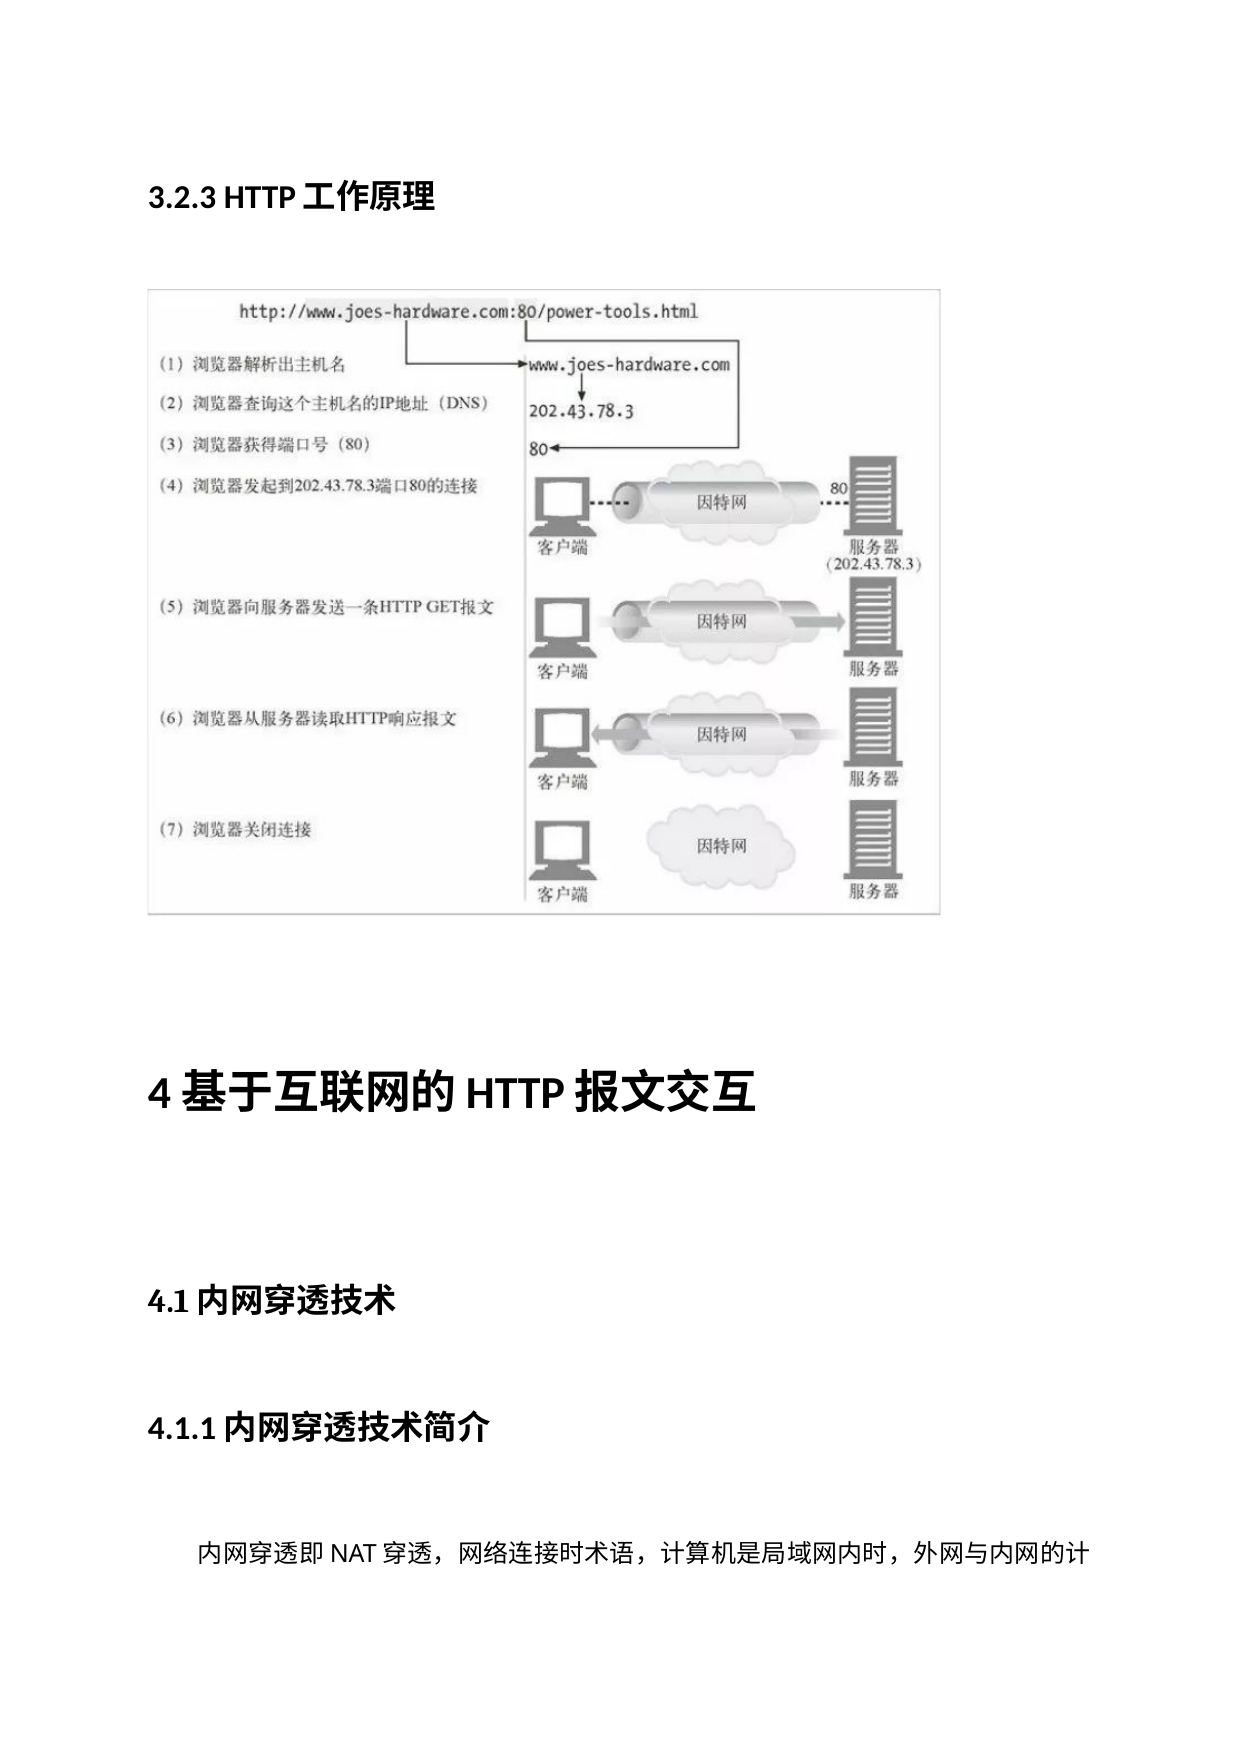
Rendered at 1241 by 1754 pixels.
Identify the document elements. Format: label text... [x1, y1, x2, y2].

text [148, 1519, 1092, 1584]
subtitle 3.2.3 HTTP工作原理 [148, 162, 1092, 227]
picture [147, 289, 941, 917]
subtitle 4.1 内网穿透技术 [148, 1265, 1092, 1330]
subtitle 4.1.1 内网穿透技术简介 [148, 1392, 1092, 1457]
subtitle 4 基于互联网的HTTP报文交互 [148, 1039, 1092, 1137]
